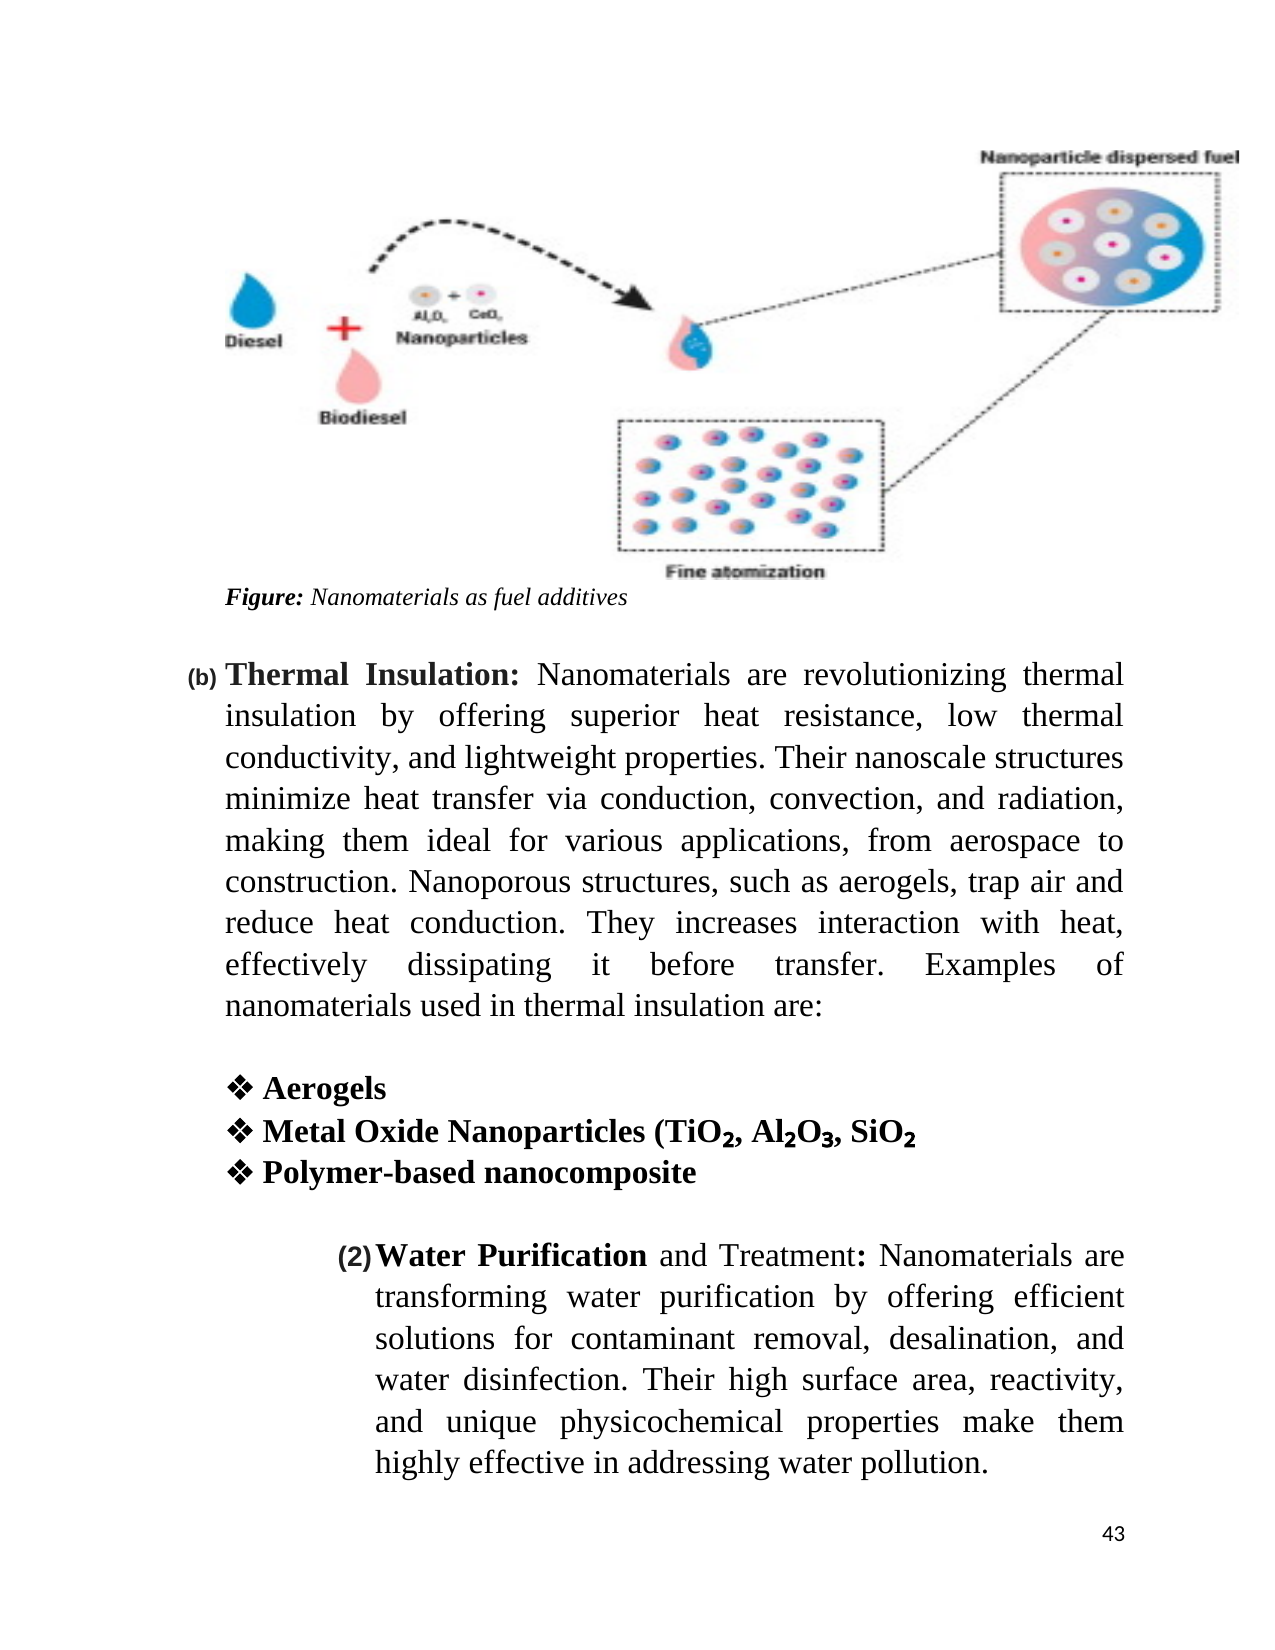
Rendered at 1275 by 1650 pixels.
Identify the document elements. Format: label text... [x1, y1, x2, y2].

list Figure: Nanomaterials as fuel additives [225, 582, 1125, 611]
picture [225, 150, 1240, 580]
list Aerogels [225, 1068, 1125, 1106]
list Water Purification and Treatment: Nanomaterials are transforming water purification by offering efficient solutions for contaminant removal, desalination, and water disinfection. Their high surface area, reactivity, and unique physicochemical properties make them highly effective in addressing water pollution. [337, 1235, 1125, 1481]
list Polymer-based nanocomposite [225, 1153, 1125, 1191]
list Thermal Insulation: Nanomaterials are revolutionizing thermal insulation by offering superior heat resistance, low thermal conductivity, and lightweight properties. Their nanoscale structures minimize heat transfer via conduction, convection, and radiation, making them ideal for various applications, from aerospace to construction. Nanoporous structures, such as aerogels, trap air and reduce heat conduction. They increases interaction with heat, effectively dissipating it before transfer. Examples of nanomaterials used in thermal insulation are: [187, 654, 1125, 1023]
list Metal Oxide Nanoparticles (TiO₂, Al₂O₃, SiO₂ [225, 1109, 1125, 1149]
